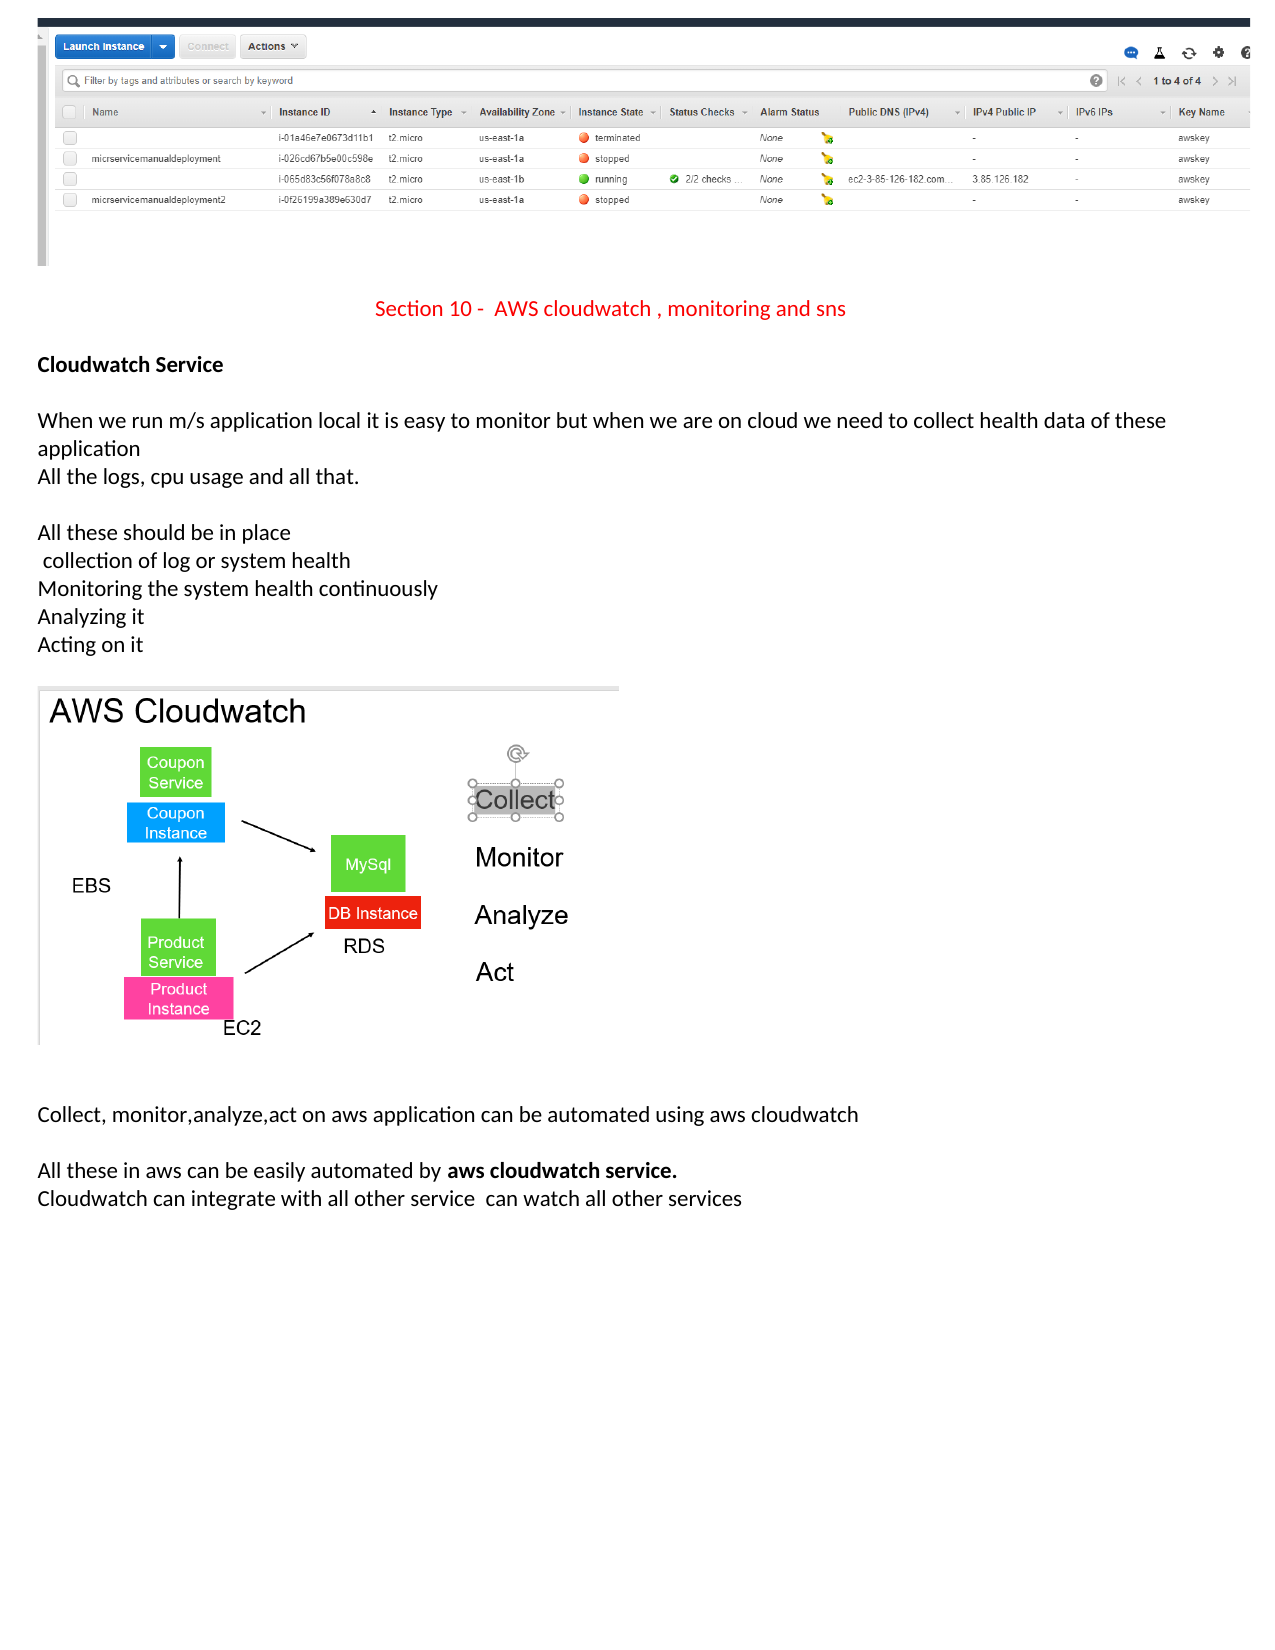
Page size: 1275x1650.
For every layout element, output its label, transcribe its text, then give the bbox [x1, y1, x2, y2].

picture [37, 686, 619, 1045]
text Monitoring the system health continuously [37, 574, 1256, 602]
text Cloudwatch Service [37, 350, 1256, 378]
text Acting on it [37, 630, 1256, 658]
picture [37, 18, 1250, 266]
text All these should be in place [37, 518, 1256, 546]
text Cloudwatch can integrate with all other service can watch all other services [37, 1184, 1256, 1212]
text Collect, monitor,analyze,act on aws application can be automated using aws cloudwatch [37, 1100, 1256, 1128]
text When we run m/s application local it is easy to monitor but when we are on cloud we need to collect health data of these application [37, 406, 1256, 462]
text All the logs, cpu usage and all that. [37, 462, 1256, 490]
text All these in aws can be easily automated by aws cloudwatch service. [37, 1156, 1256, 1184]
text collection of log or system health [37, 546, 1256, 574]
text Analyzing it [37, 602, 1256, 630]
text Section 10 - AWS cloudwatch , monitoring and sns [375, 294, 1256, 322]
